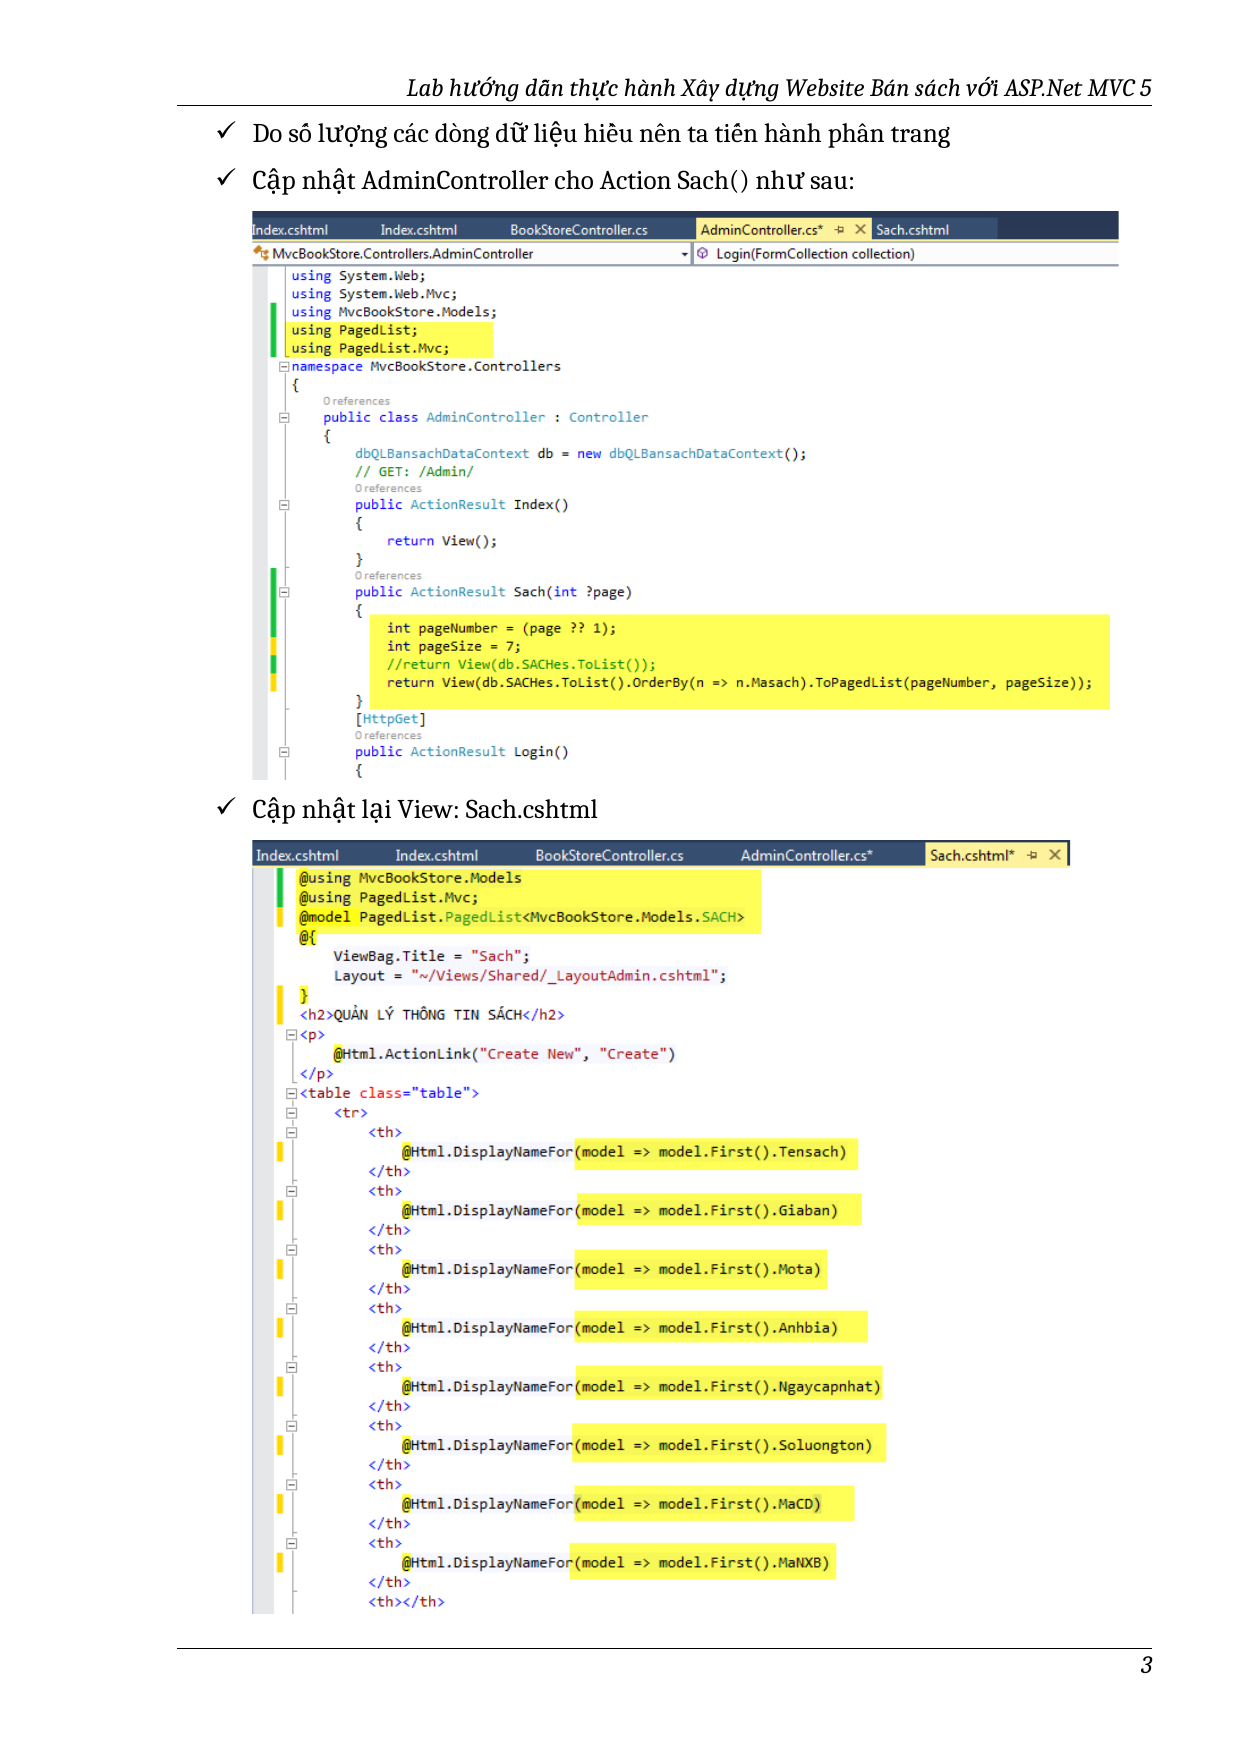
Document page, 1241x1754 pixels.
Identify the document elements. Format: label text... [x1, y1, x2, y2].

list Cập nhật lại View: Sach.cshtml [215, 794, 1152, 825]
list Do số lượng các dòng dữ liệu hiều nên ta tiến hành phân trang [215, 118, 1152, 149]
picture [252, 840, 1071, 1614]
list Cập nhật AdminController cho Action Sach() như sau: [215, 165, 1152, 196]
picture [252, 211, 1119, 780]
